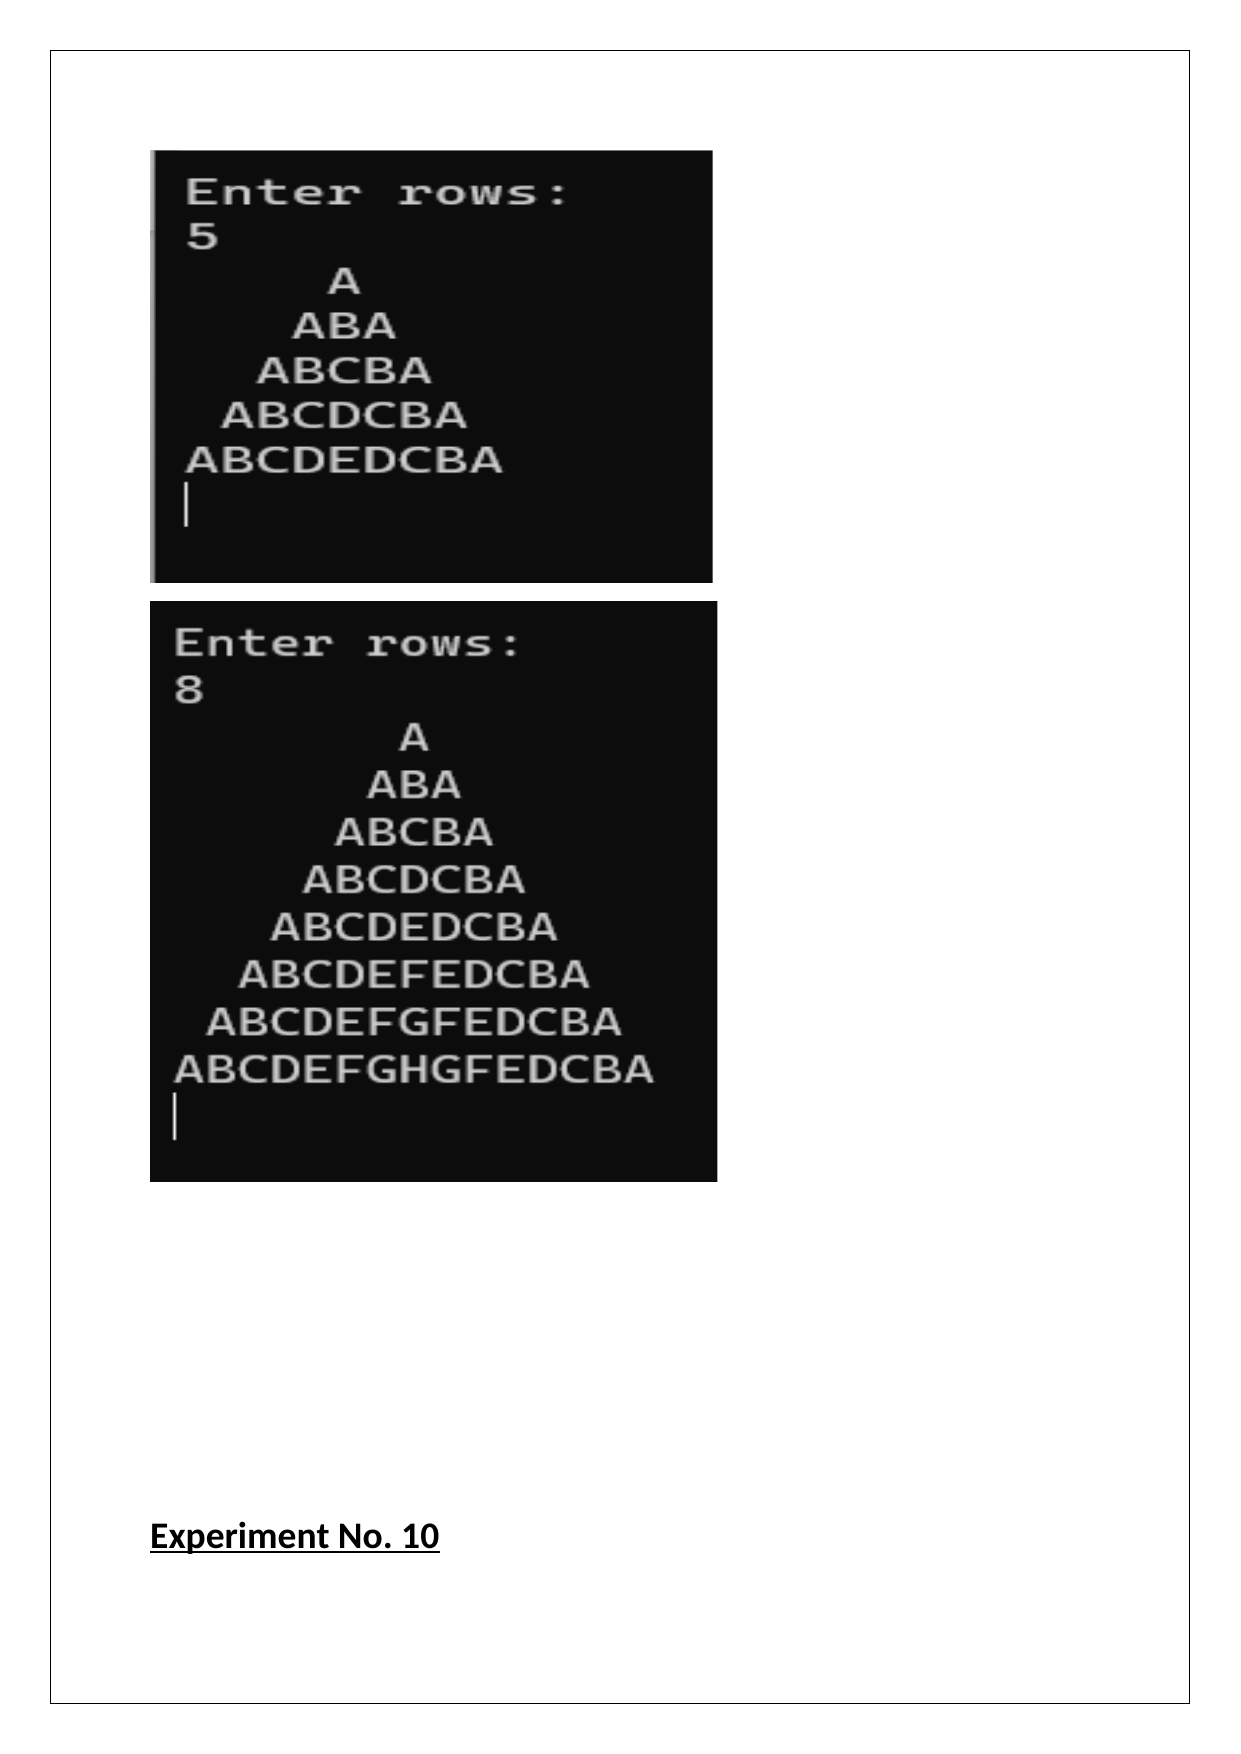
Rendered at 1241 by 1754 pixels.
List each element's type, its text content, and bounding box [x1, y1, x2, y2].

text Experiment No. 10 [150, 1512, 1090, 1557]
picture [150, 601, 718, 1182]
picture [150, 150, 713, 583]
